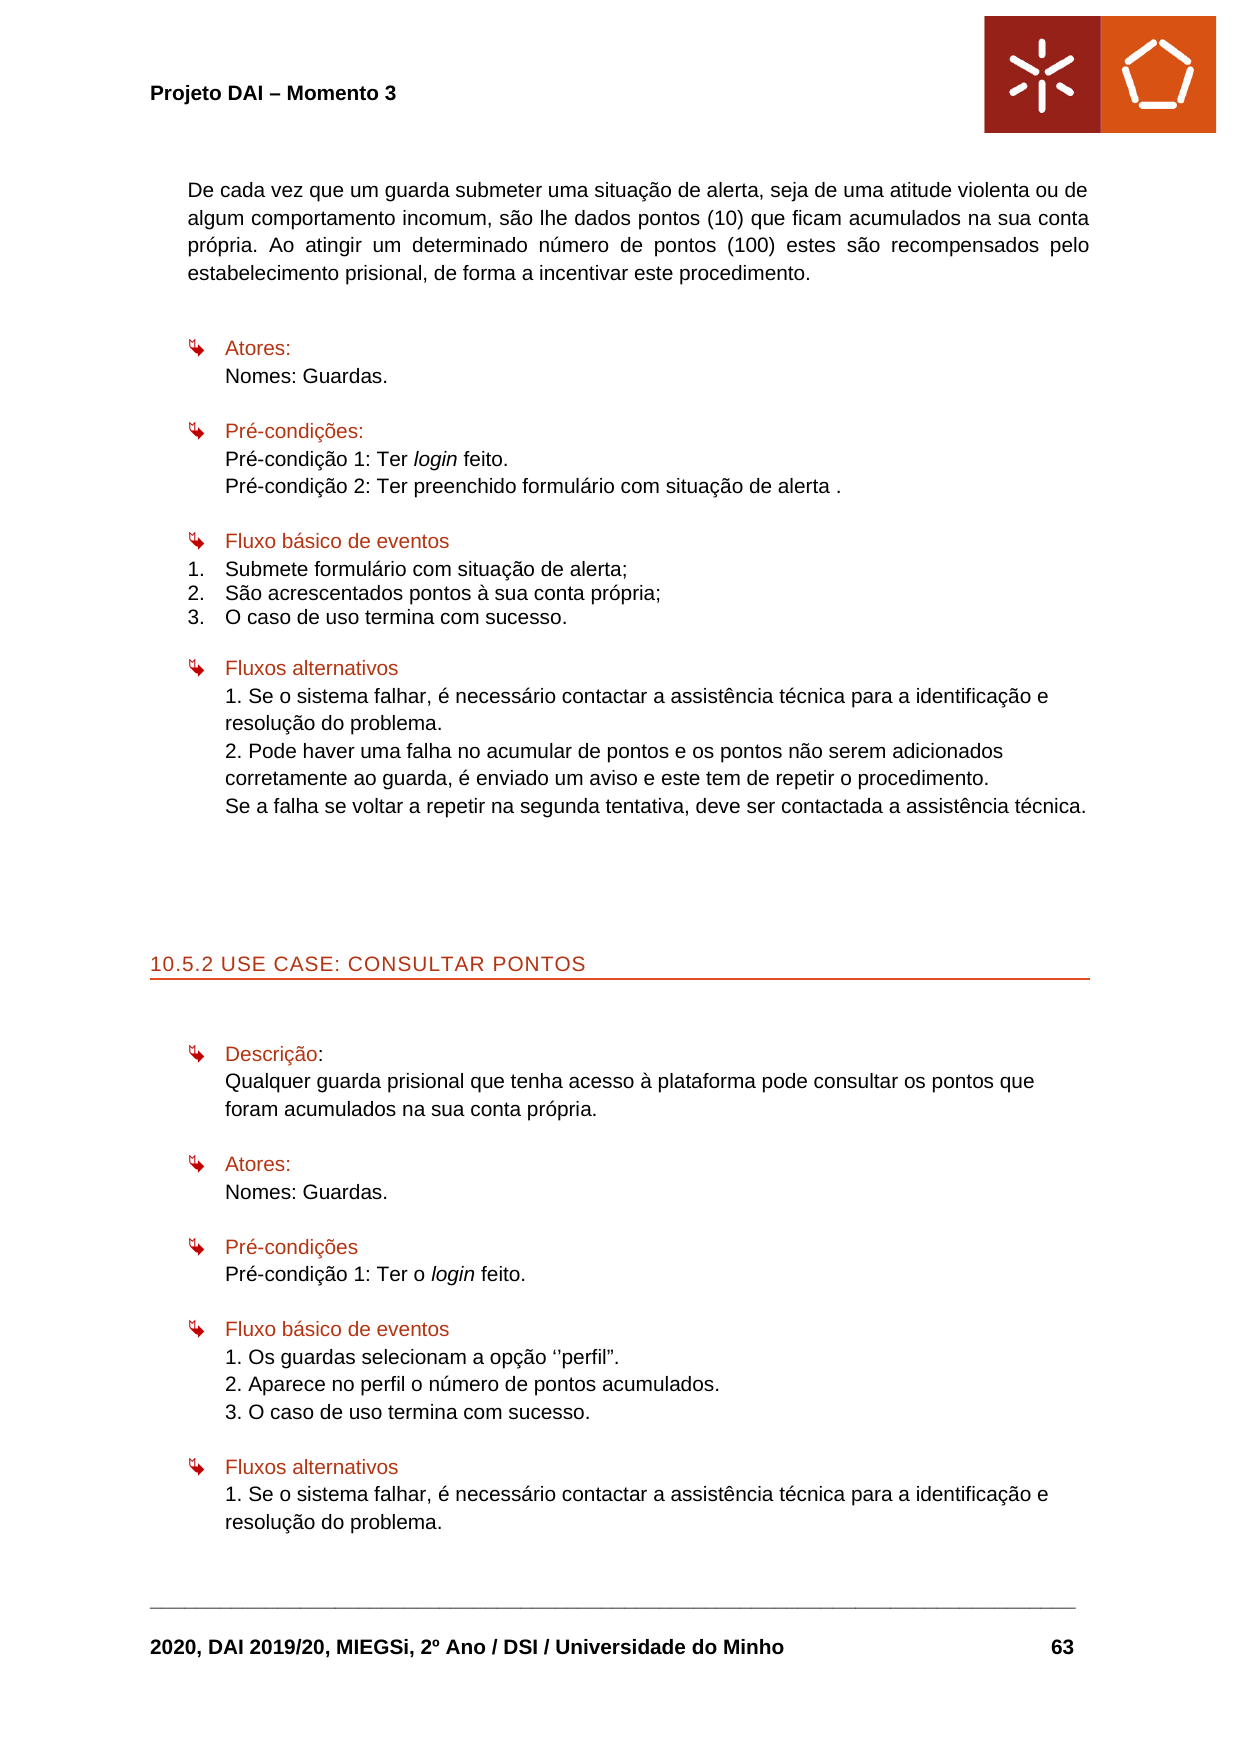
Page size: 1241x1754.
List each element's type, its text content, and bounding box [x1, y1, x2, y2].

list Qualquer guarda prisional que tenha acesso à plataforma pode consultar os pontos que foram acumulados na sua conta própria. [225, 1069, 1090, 1121]
list O caso de uso termina com sucesso. [187, 604, 1090, 628]
list 3. O caso de uso termina com sucesso. [225, 1400, 1090, 1424]
list 1. Os guardas selecionam a opção ‘’perfil”. [225, 1345, 1090, 1369]
list Fluxos alternativos [187, 656, 1090, 680]
subtitle 10.5.2 Use case: Consultar Pontos [150, 952, 1090, 978]
list 1. Se o sistema falhar, é necessário contactar a assistência técnica para a identificação e resolução do problema. [225, 683, 1090, 735]
list Pré-condição 1: Ter o login feito. [225, 1262, 1090, 1286]
list Fluxo básico de eventos [187, 529, 1090, 553]
list Pré-condições: [187, 419, 1090, 443]
list Submete formulário com situação de alerta; [187, 557, 1090, 581]
list 2. Pode haver uma falha no acumular de pontos e os pontos não serem adicionados corretamente ao guarda, é enviado um aviso e este tem de repetir o procedimento. [225, 738, 1090, 790]
list Atores: [187, 336, 1090, 360]
list Pré-condição 1: Ter login feito. [225, 446, 1090, 470]
list Nomes: Guardas. [225, 1179, 1090, 1203]
list Atores: [187, 1152, 1090, 1176]
list Descrição: [187, 1042, 1090, 1066]
list Se a falha se voltar a repetir na segunda tentativa, deve ser contactada a assistência técnica. [225, 793, 1090, 817]
list 2. Aparece no perfil o número de pontos acumulados. [225, 1372, 1090, 1396]
list Fluxo básico de eventos [187, 1317, 1090, 1341]
text De cada vez que um guarda submeter uma situação de alerta, seja de uma atitude violenta ou de algum comportamento incomum, são lhe dados pontos (10) que ficam acumulados na sua conta própria. Ao atingir um determinado número de pontos (100) estes são recompensados pelo estabelecimento prisional, de forma a incentivar este procedimento. [187, 178, 1090, 284]
list Nomes: Guardas. [225, 364, 1090, 388]
list Fluxos alternativos [187, 1455, 1090, 1479]
list Pré-condições [187, 1234, 1090, 1258]
list 1. Se o sistema falhar, é necessário contactar a assistência técnica para a identificação e resolução do problema. [225, 1482, 1090, 1534]
picture [984, 16, 1217, 133]
list São acrescentados pontos à sua conta própria; [187, 581, 1090, 604]
list Pré-condição 2: Ter preenchido formulário com situação de alerta . [225, 474, 1090, 498]
